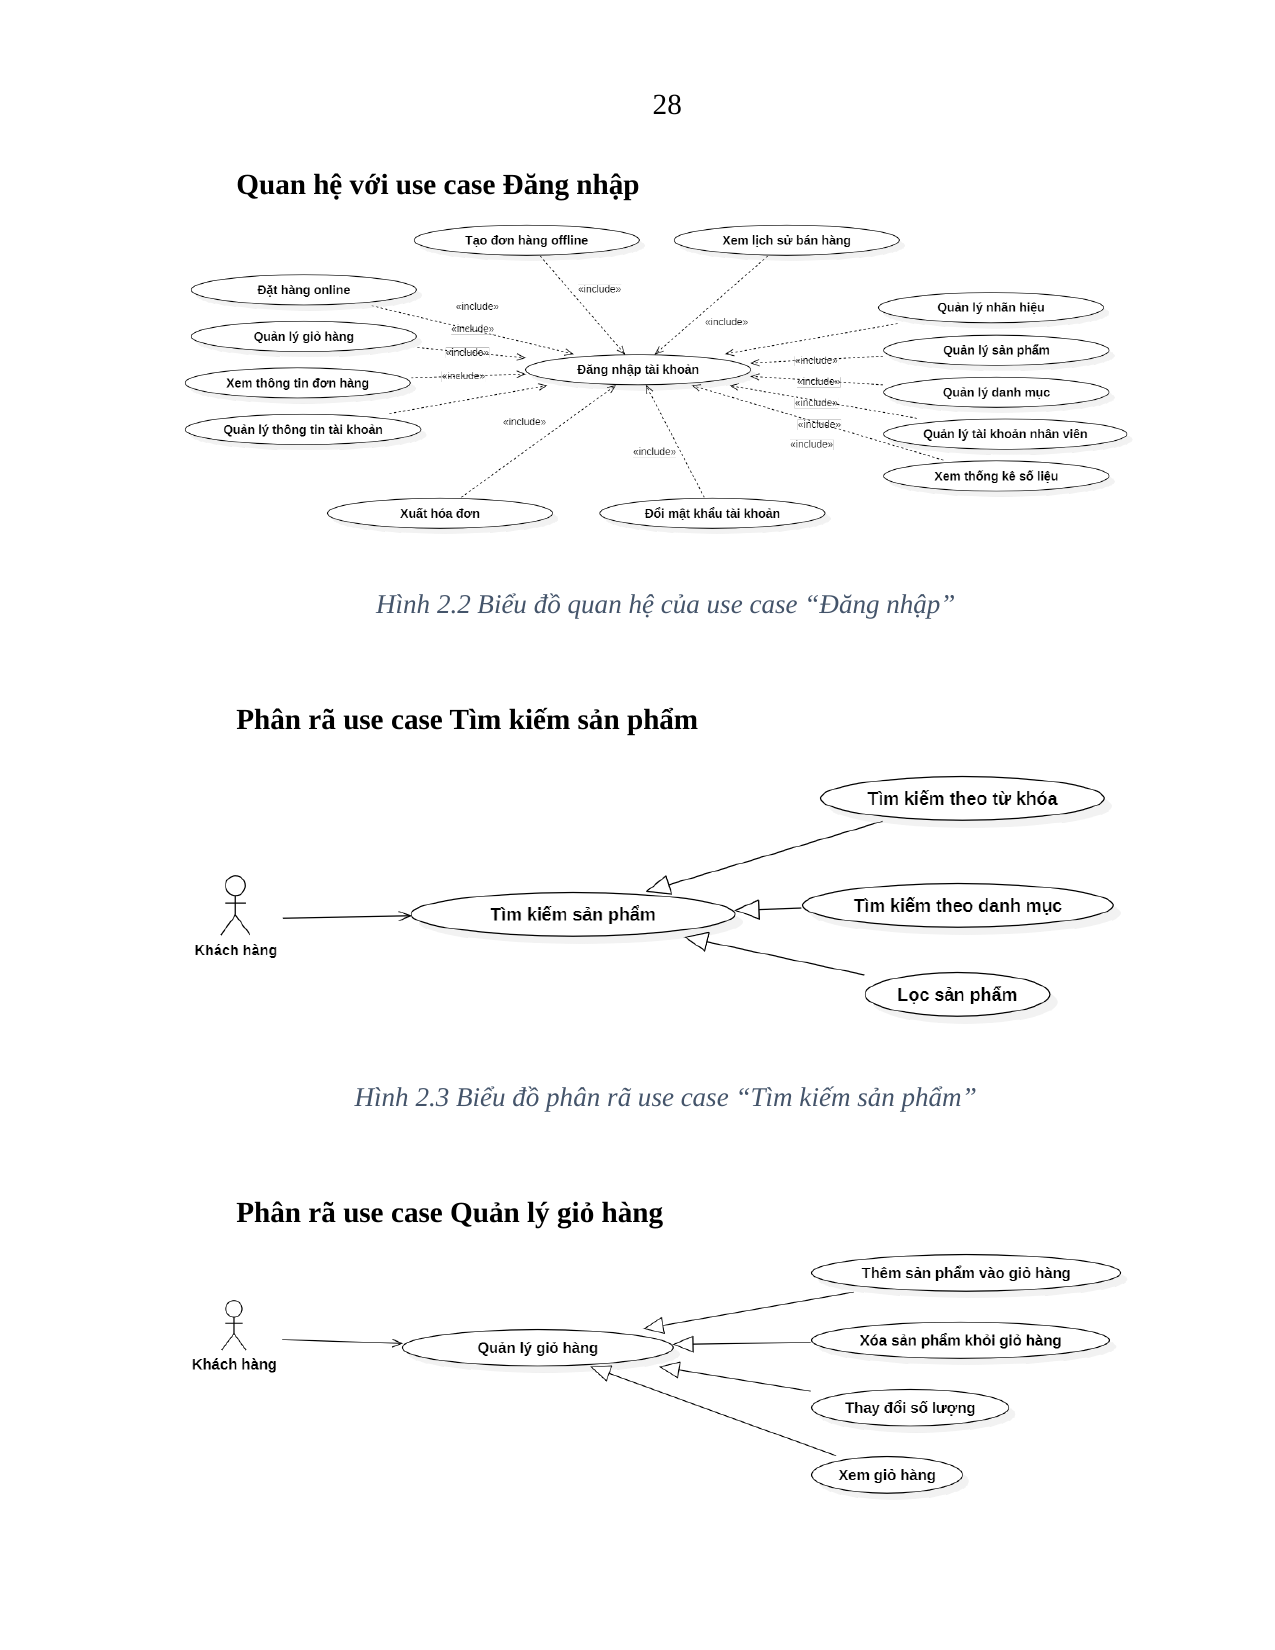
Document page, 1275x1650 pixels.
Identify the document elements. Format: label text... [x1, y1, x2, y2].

text Hình 2.3 Biểu đồ phân rã use case “Tìm kiếm sản phẩm” [177, 1081, 1157, 1112]
text Phân rã use case Tìm kiếm sản phẩm [177, 702, 1157, 736]
picture [177, 217, 1157, 559]
text Quan hệ với use case Đăng nhập [177, 167, 1157, 217]
picture [177, 765, 1157, 1060]
text Hình 2.2 Biểu đồ quan hệ của use case “Đăng nhập” [177, 588, 1157, 619]
text Phân rã use case Quản lý giỏ hàng [177, 1195, 1157, 1245]
picture [177, 1245, 1157, 1530]
